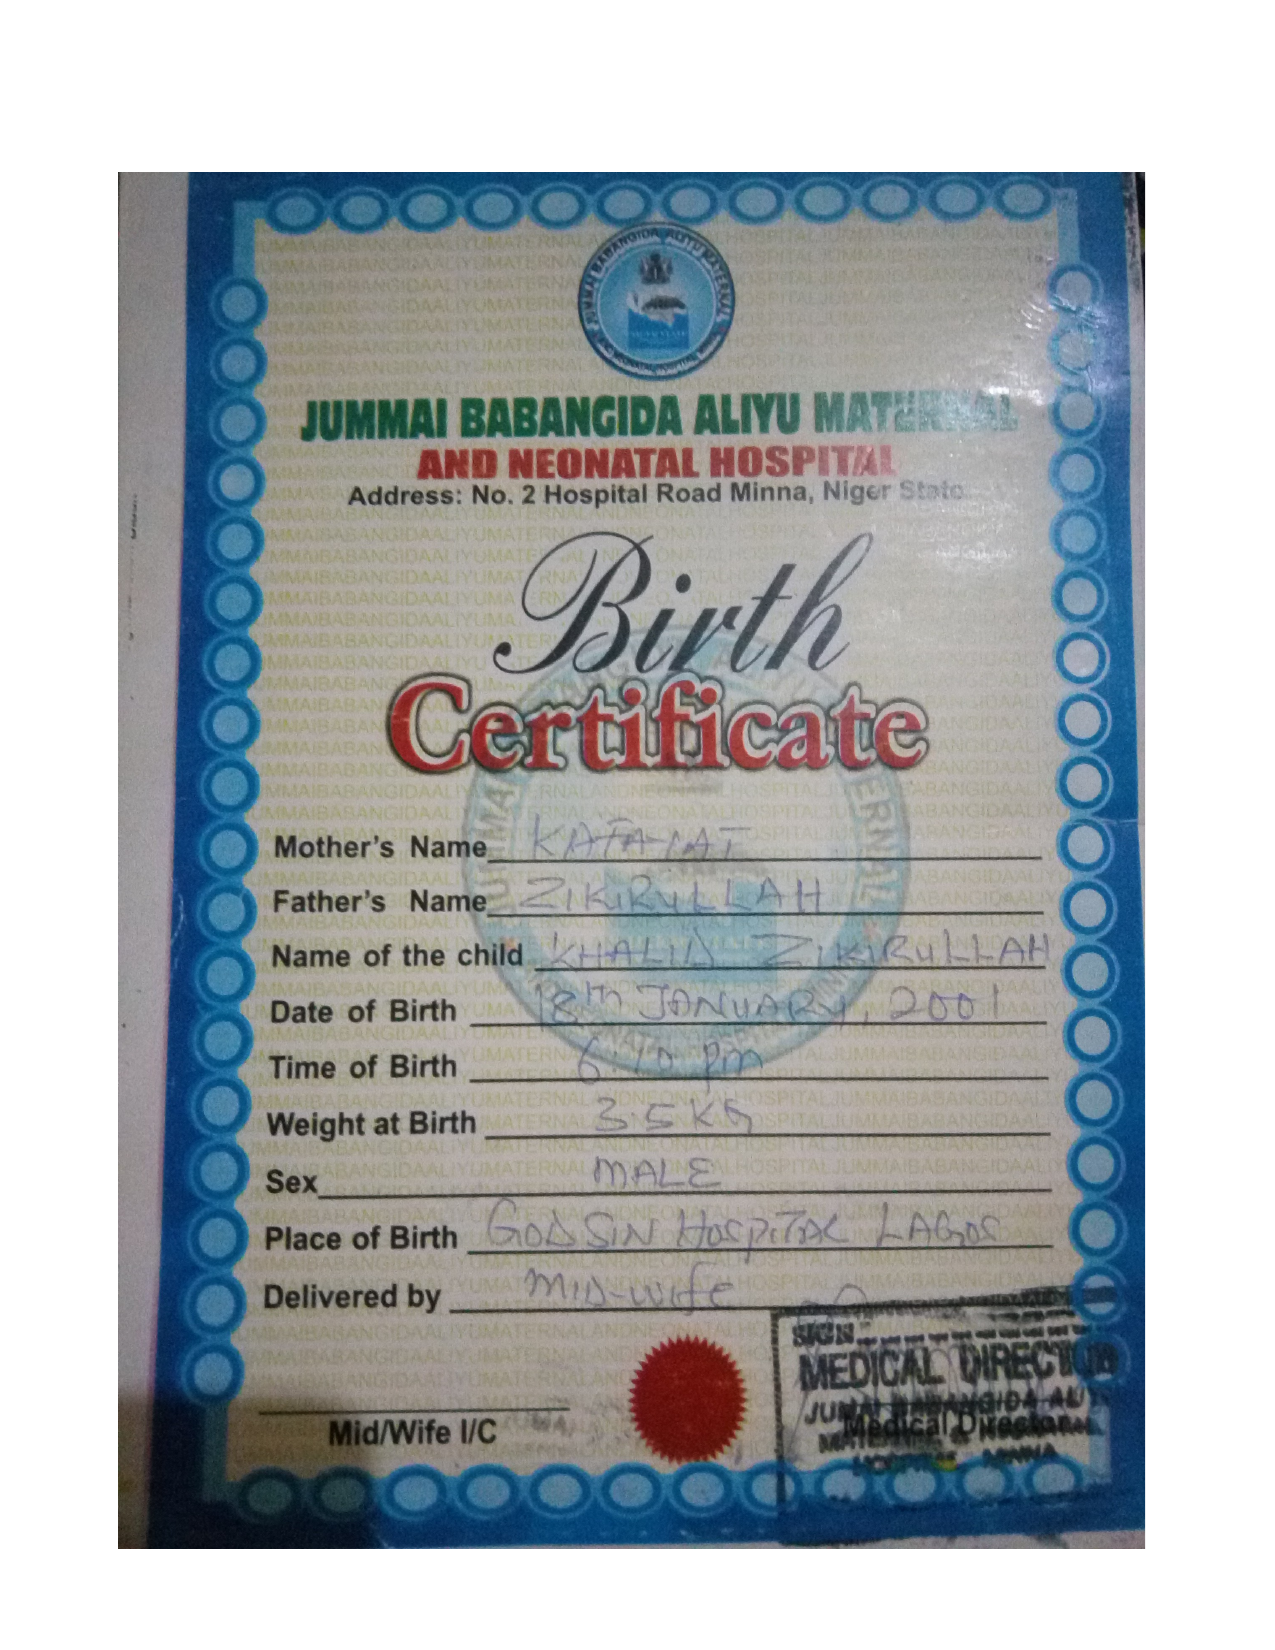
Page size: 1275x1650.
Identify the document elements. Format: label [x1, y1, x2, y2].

picture [118, 172, 1146, 1549]
